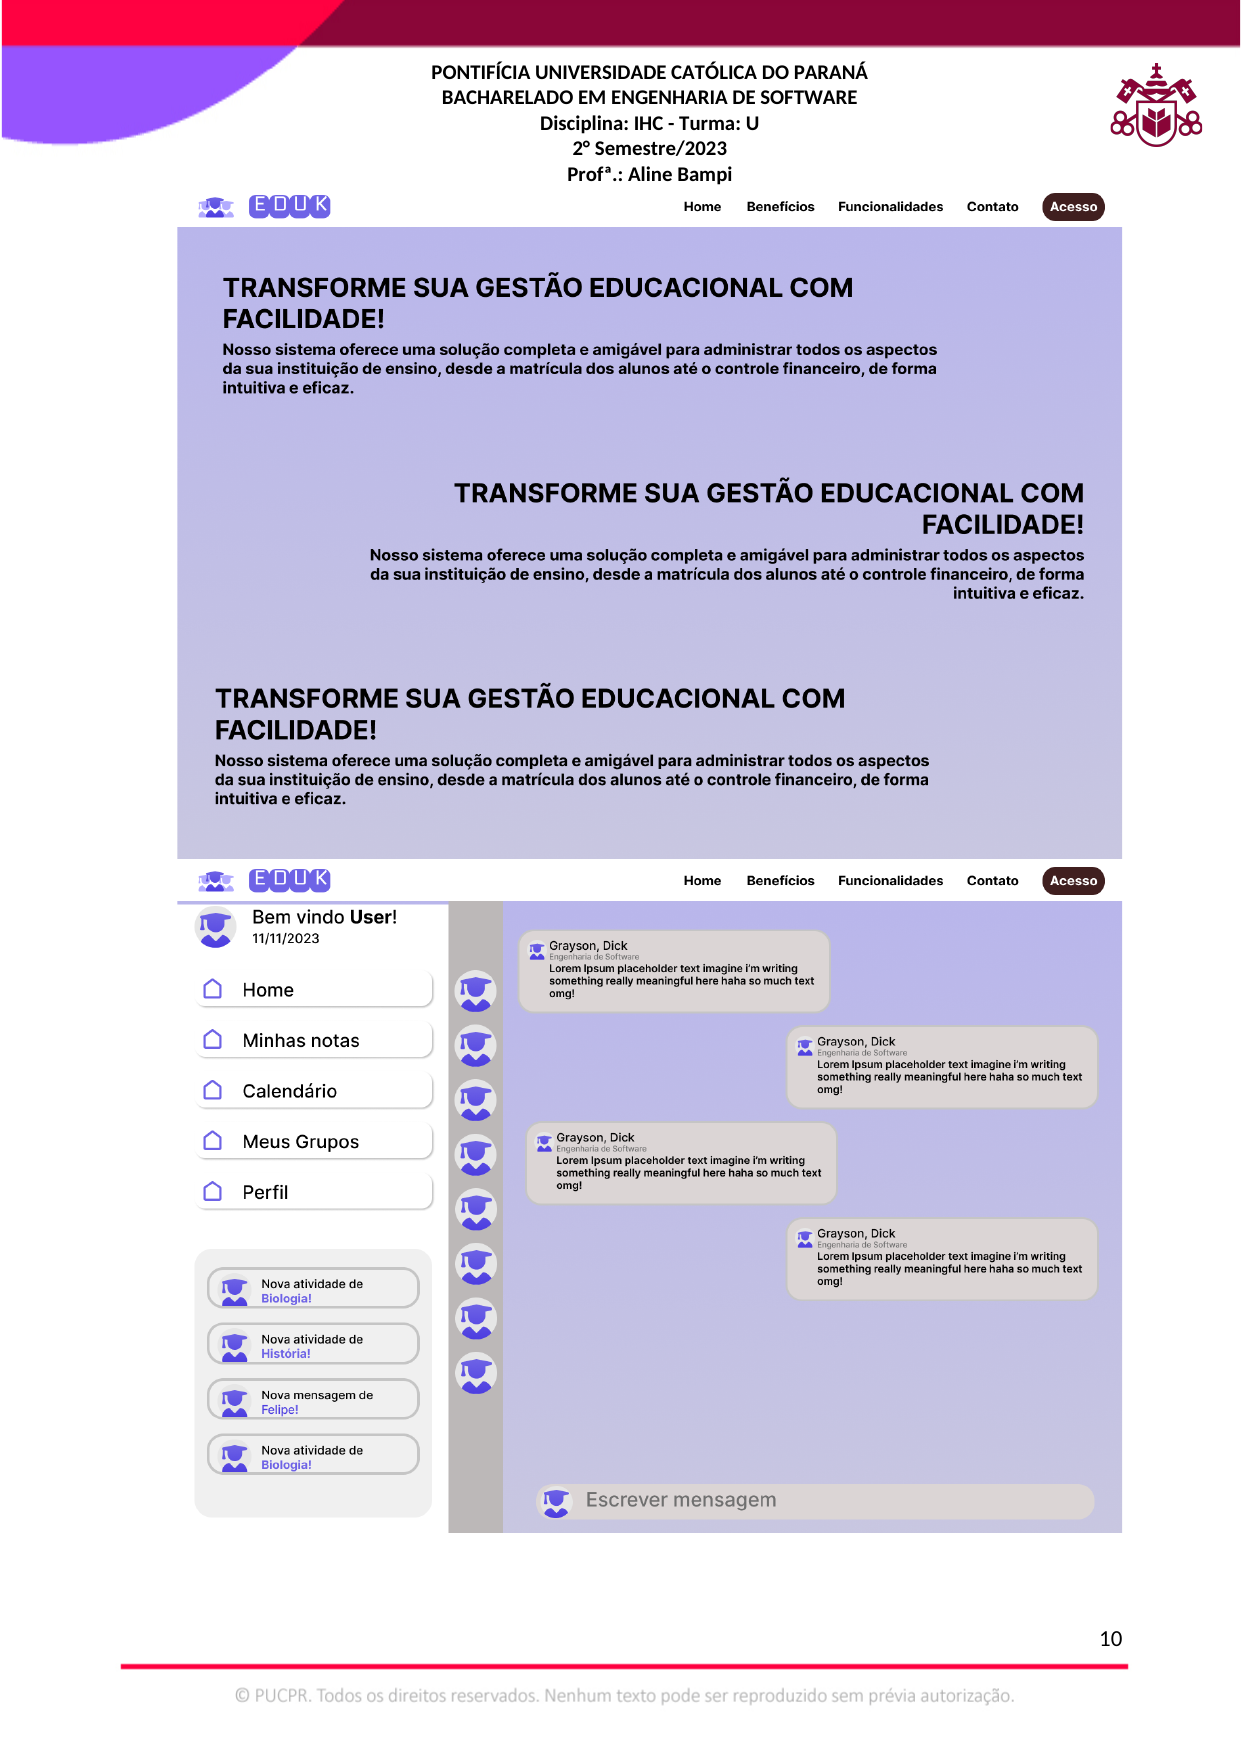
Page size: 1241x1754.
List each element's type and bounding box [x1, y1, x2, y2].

picture [3, 1623, 1241, 1752]
picture [177, 860, 1123, 1533]
picture [1, 0, 1241, 859]
